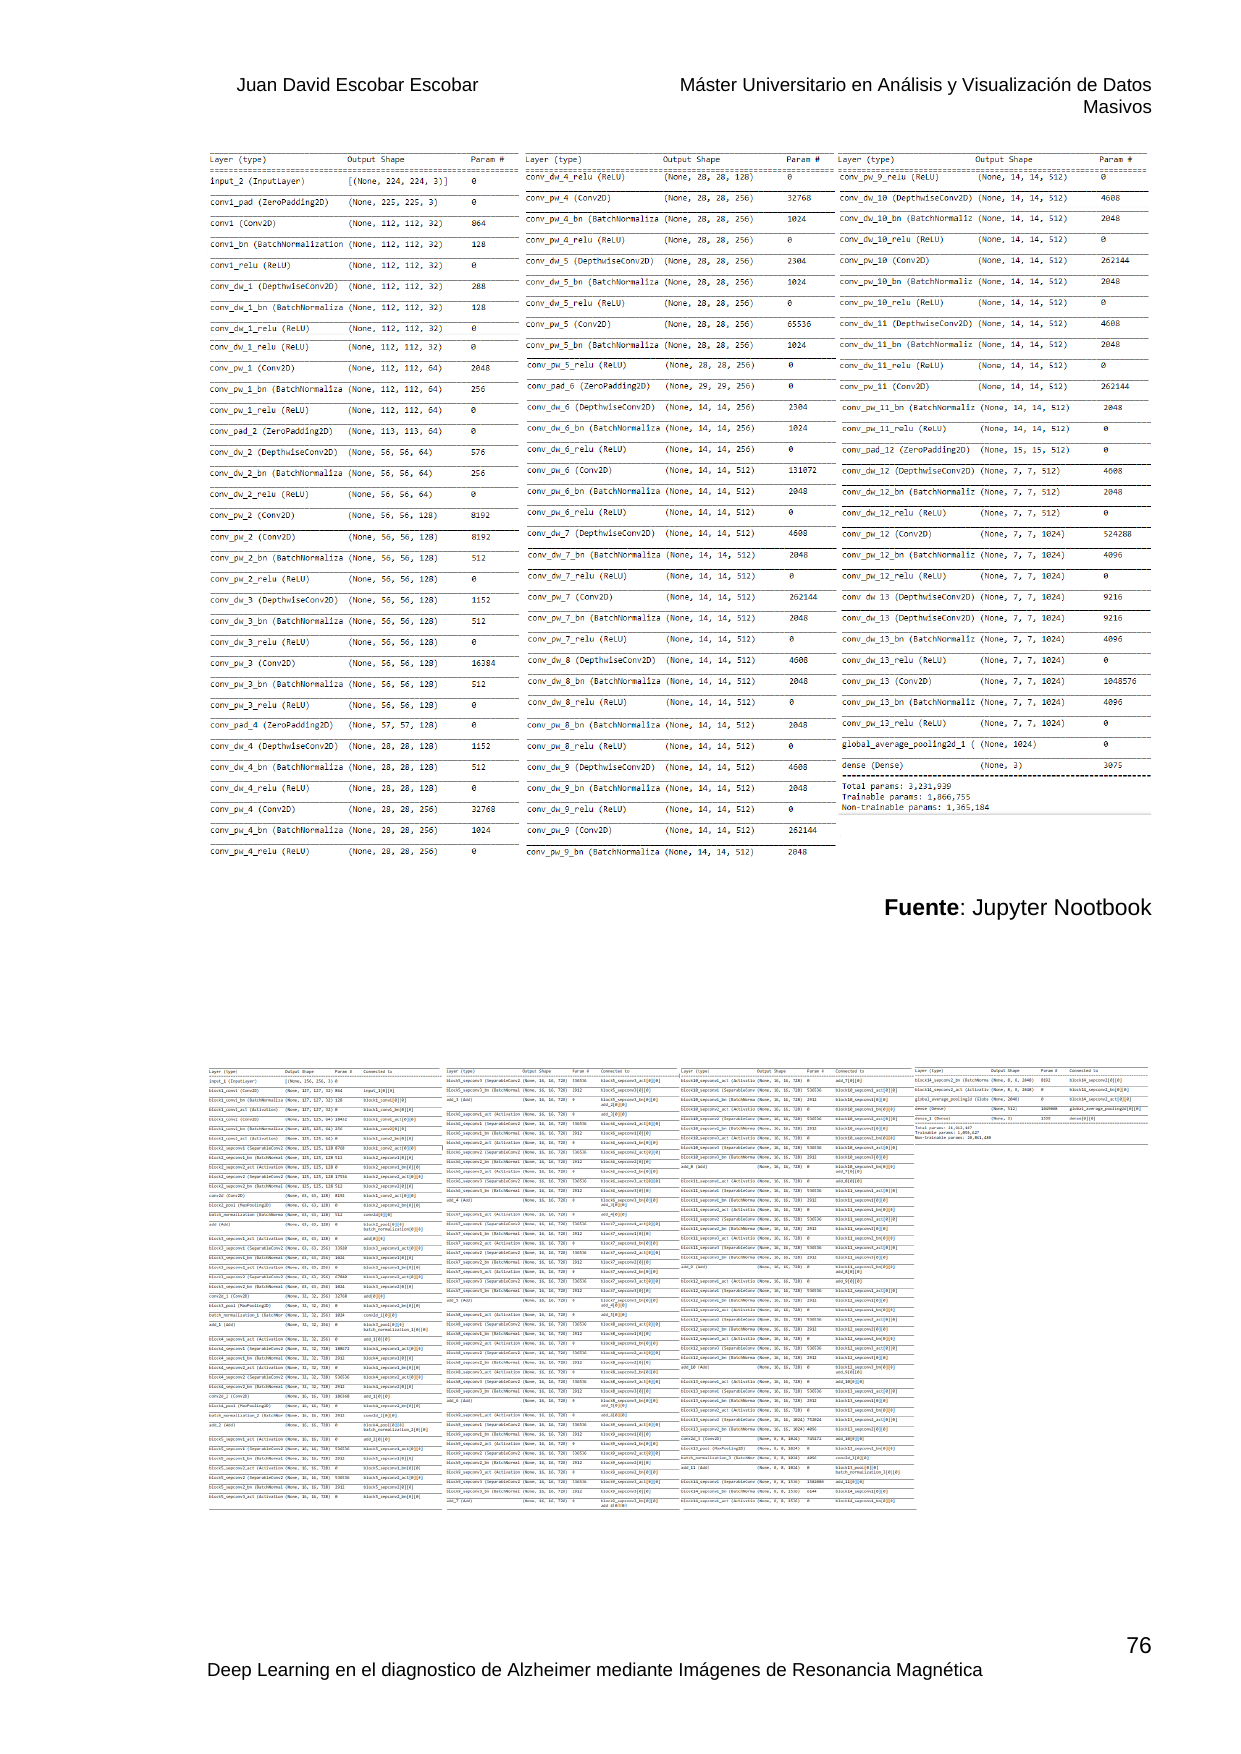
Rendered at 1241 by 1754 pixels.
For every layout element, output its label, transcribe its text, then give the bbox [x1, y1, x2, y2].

picture [207, 147, 1152, 861]
picture [208, 1065, 1151, 1512]
text Fuente: Jupyter Nootbook [207, 894, 1152, 921]
